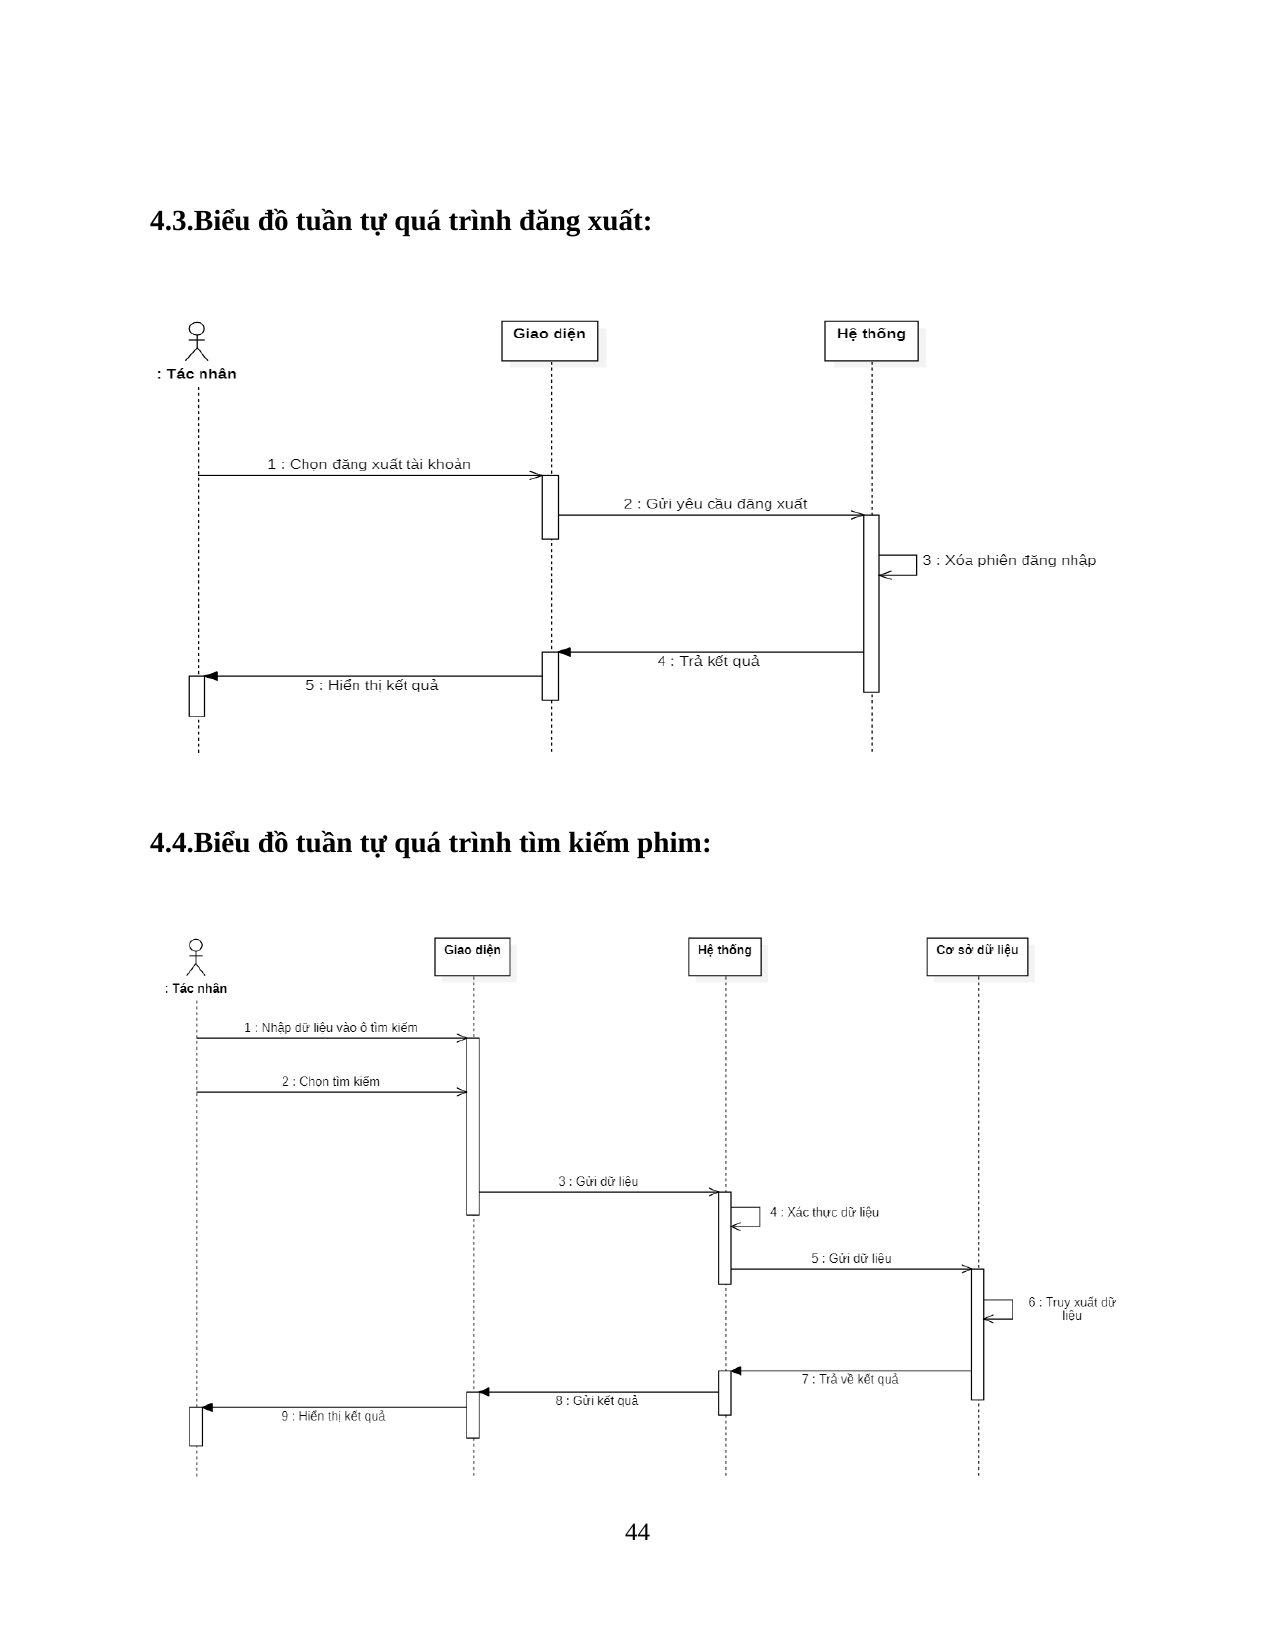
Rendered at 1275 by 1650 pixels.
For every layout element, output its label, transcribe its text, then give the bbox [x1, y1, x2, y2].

picture [150, 930, 1125, 1477]
text 4.3.Biểu đồ tuần tự quá trình đăng xuất: [150, 203, 1125, 236]
text 4.4.Biểu đồ tuần tự quá trình tìm kiếm phim: [150, 825, 1125, 859]
picture [150, 308, 1125, 754]
